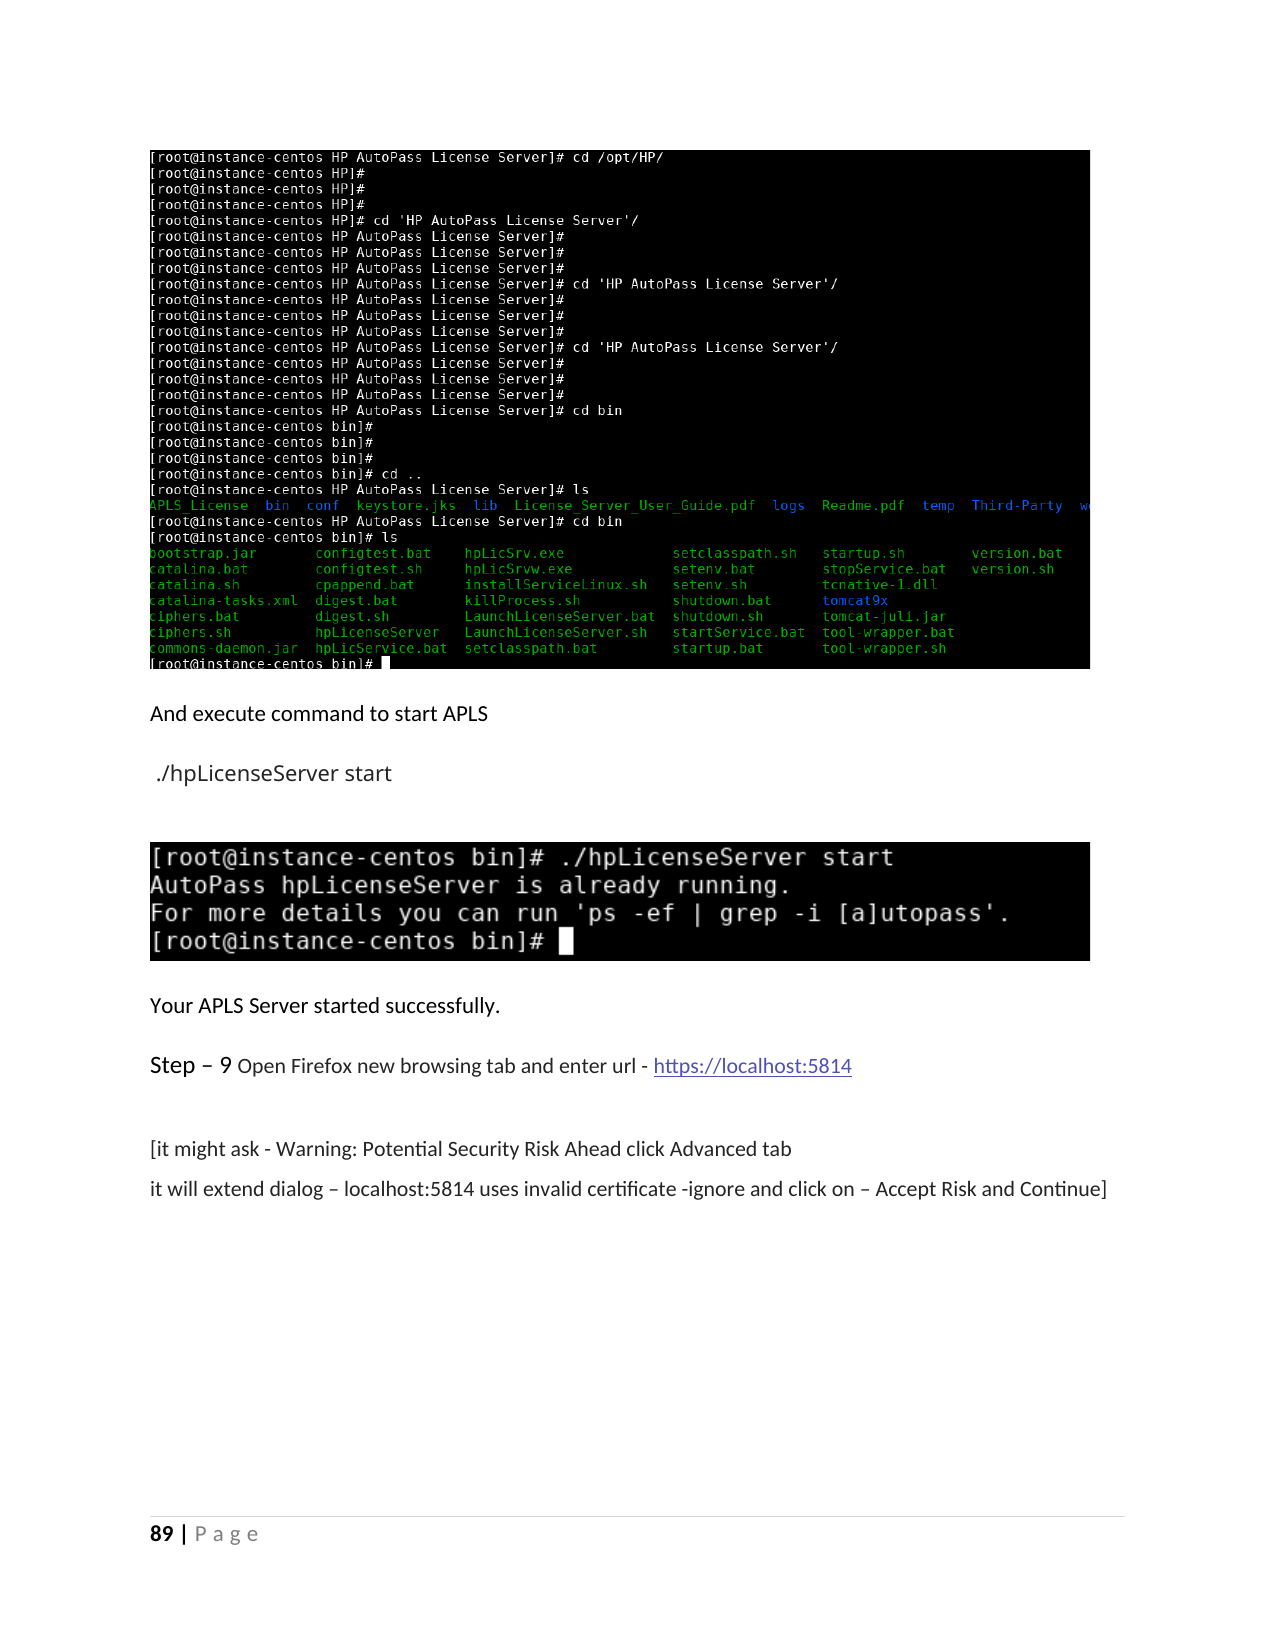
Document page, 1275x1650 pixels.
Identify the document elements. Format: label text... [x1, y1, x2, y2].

text Your APLS Server started successfully. [150, 991, 1125, 1019]
text Step – 9 Open Firefox new browsing tab and enter url - https://localhost:5814 [150, 1050, 1125, 1080]
picture [150, 150, 1091, 669]
text ./hpLicenseServer start [150, 757, 1125, 787]
picture [150, 842, 1091, 961]
text [it might ask - Warning: Potential Security Risk Ahead click Advanced tab [150, 1135, 1125, 1162]
text And execute command to start APLS [150, 699, 1125, 727]
text it will extend dialog – localhost:5814 uses invalid certificate -ignore and click on – Accept Risk and Continue] [150, 1175, 1125, 1202]
